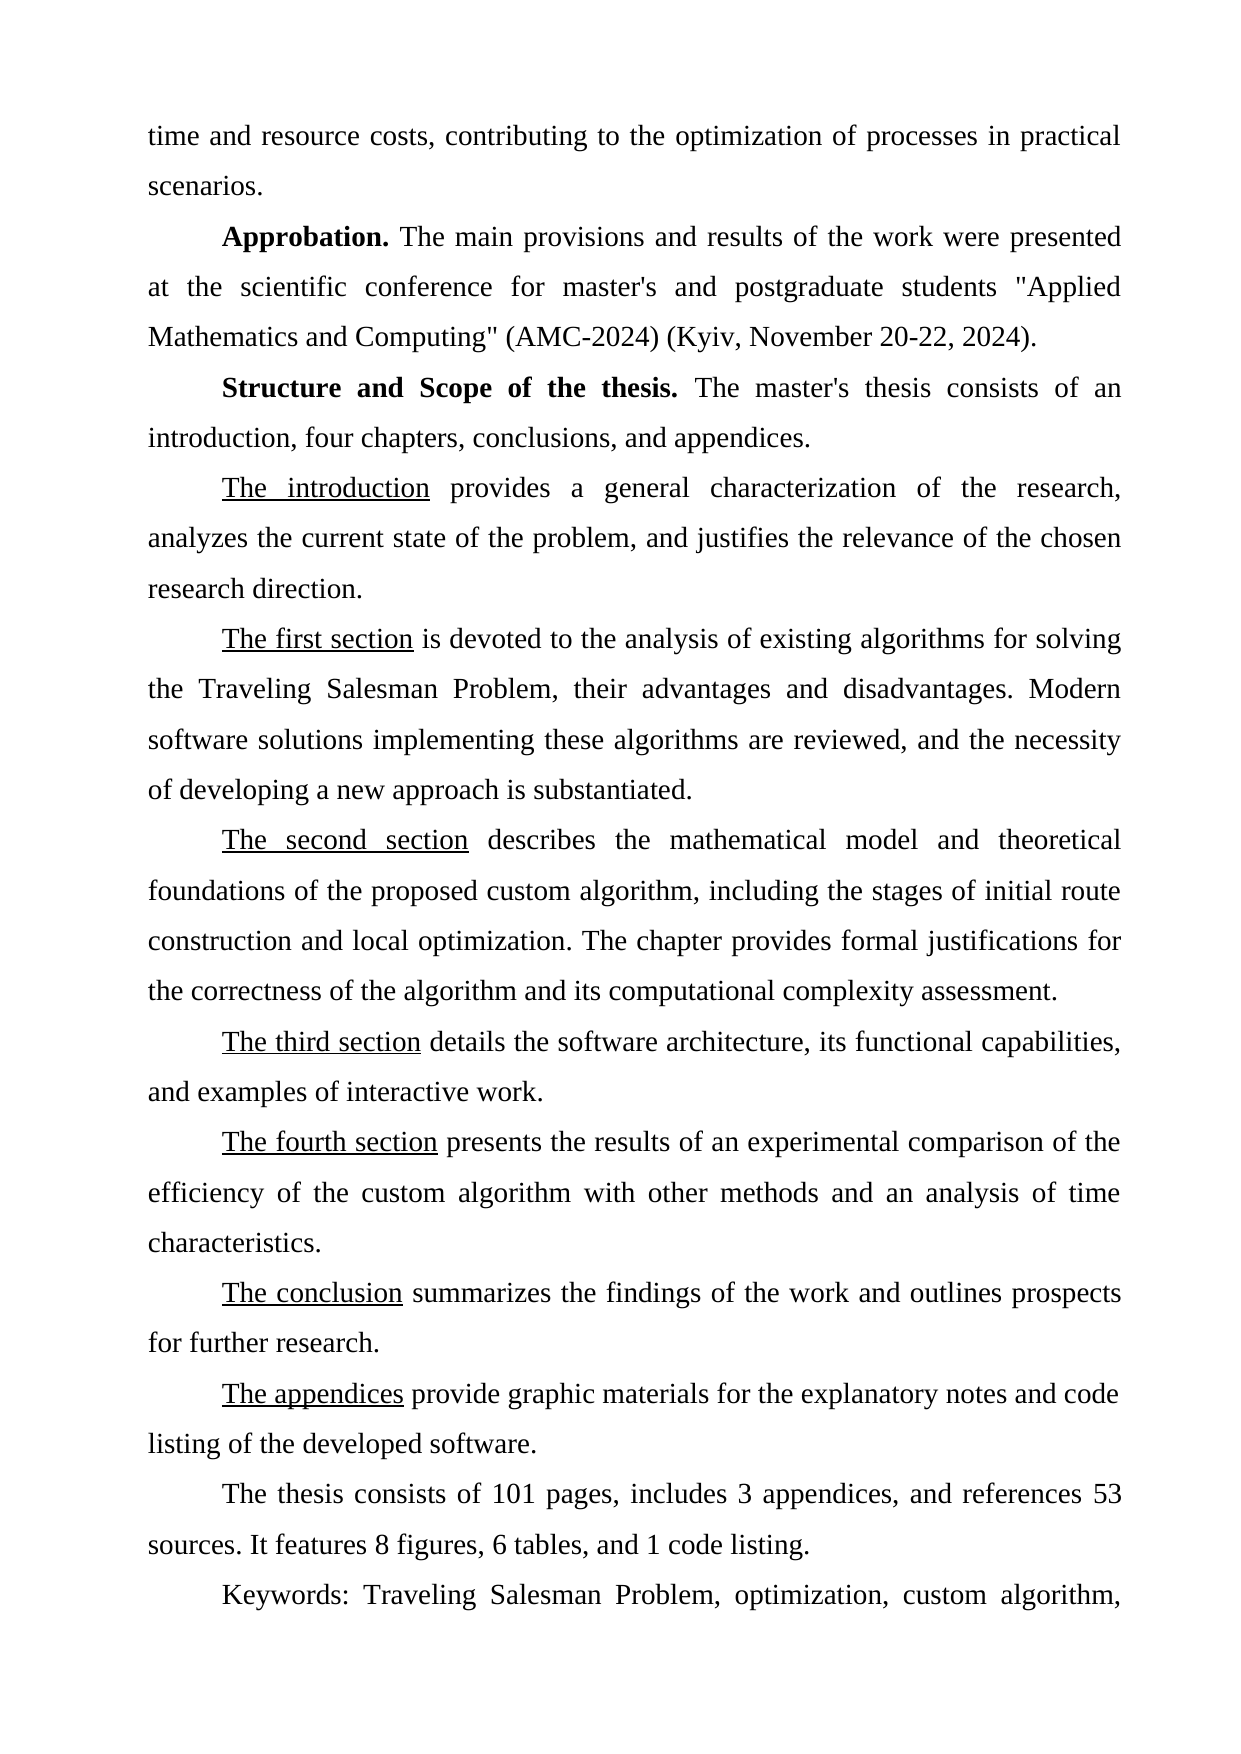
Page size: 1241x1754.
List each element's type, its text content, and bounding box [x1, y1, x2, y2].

text The introduction provides a general characterization of the research, analyzes the current state of the problem, and justifies the relevance of the chosen research direction. [148, 470, 1122, 604]
text The second section describes the mathematical model and theoretical foundations of the proposed custom algorithm, including the stages of initial route construction and local optimization. The chapter provides formal justifications for the correctness of the algorithm and its computational complexity assessment. [148, 822, 1122, 1007]
text The first section is devoted to the analysis of existing algorithms for solving the Traveling Salesman Problem, their advantages and disadvantages. Modern software solutions implementing these algorithms are reviewed, and the necessity of developing a new approach is substantiated. [148, 621, 1122, 806]
text Structure and Scope of the thesis. The master's thesis consists of an introduction, four chapters, conclusions, and appendices. [148, 370, 1122, 453]
text The appendices provide graphic materials for the explanatory notes and code [148, 1376, 1122, 1409]
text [148, 1577, 1122, 1611]
text The third section details the software architecture, its functional capabilities, and examples of interactive work. [148, 1024, 1122, 1108]
text listing of the developed software. [148, 1426, 1122, 1460]
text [148, 118, 1122, 202]
text The conclusion summarizes the findings of the work and outlines prospects for further research. [148, 1275, 1122, 1359]
text Approbation. The main provisions and results of the work were presented at the scientific conference for master's and postgraduate students "Applied Mathematics and Computing" (AMC-2024) (Kyiv, November 20-22, 2024). [148, 219, 1122, 353]
text The fourth section presents the results of an experimental comparison of the efficiency of the custom algorithm with other methods and an analysis of time characteristics. [148, 1124, 1122, 1258]
text The thesis consists of 101 pages, includes 3 appendices, and references 53 sources. It features 8 figures, 6 tables, and 1 code listing. [148, 1477, 1122, 1560]
